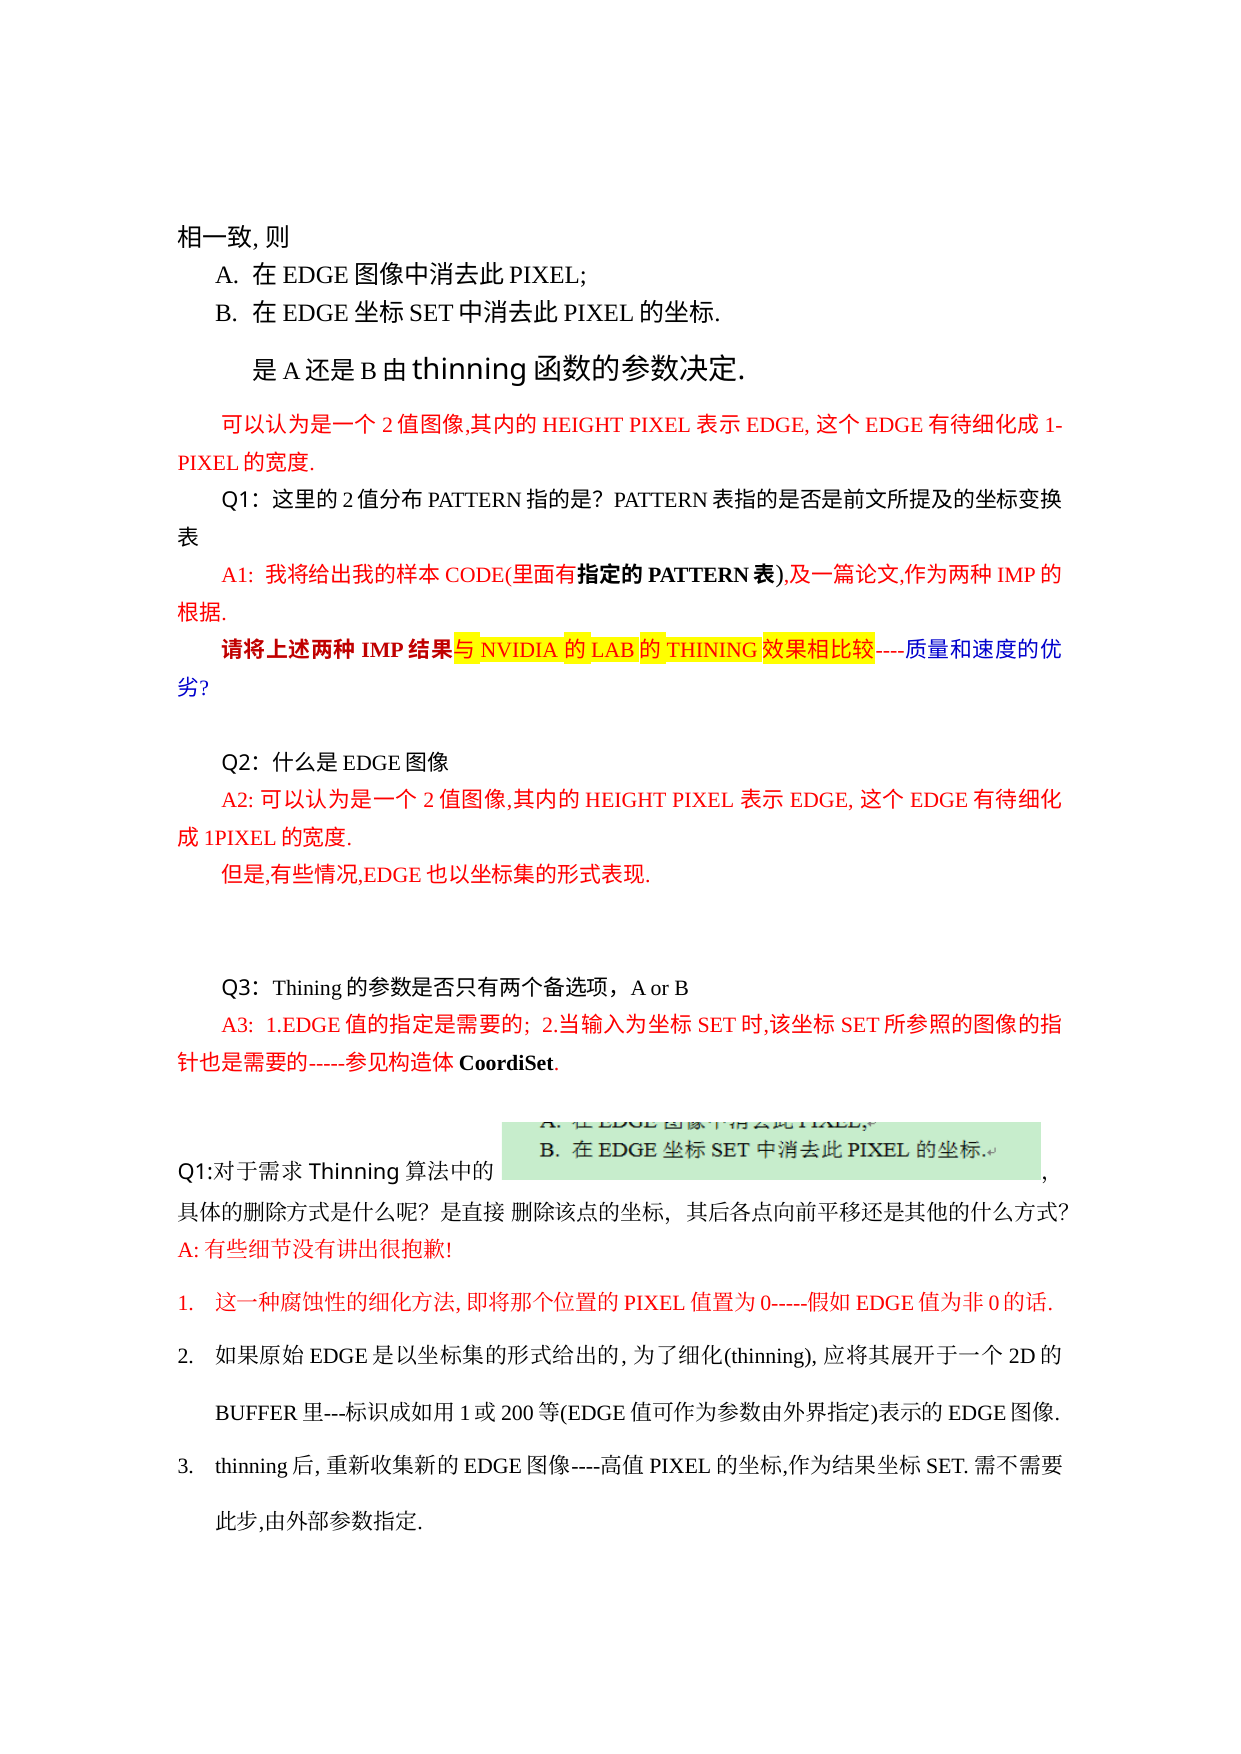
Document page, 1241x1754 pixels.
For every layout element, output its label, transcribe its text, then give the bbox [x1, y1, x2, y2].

text Q2：什么是EDGE图像 [177, 742, 1063, 779]
list 在EDGE坐标SET中消去此PIXEL的坐标. [215, 292, 1063, 329]
list 在EDGE图像中消去此PIXEL; [215, 254, 1063, 292]
text 请将上述两种IMP结果与NVIDIA 的LAB的THINING效果相比较----质量和速度的优劣? [177, 629, 1063, 704]
text Q1：这里的2值分布PATTERN指的是？PATTERN表指的是否是前文所提及的坐标变换表 [177, 479, 1063, 554]
picture [501, 1122, 1041, 1180]
text A3: 1.EDGE值的指定是需要的; 2.当输入为坐标SET时,该坐标SET所参照的图像的指针也是需要的-----参见构造体CoordiSet. [177, 1004, 1063, 1079]
text 但是,有些情况,EDGE也以坐标集的形式表现. [177, 854, 1063, 892]
list 这一种腐蚀性的细化方法, 即将那个位置的PIXEL值置为0-----假如EDGE值为非0的话. [177, 1282, 1063, 1320]
list 如果原始EDGE是以坐标集的形式给出的, 为了细化(thinning), 应将其展开于一个2D的BUFFER里---标识成如用1或200等(EDGE值可作为参数由外界指定)表示的EDGE图像. [177, 1336, 1063, 1429]
text A: 有些细节没有讲出很抱歉! [177, 1229, 1063, 1267]
list 是A还是B由thinning函数的参数决定. [252, 329, 1063, 404]
text A2: 可以认为是一个2值图像,其内的HEIGHT PIXEL 表示EDGE, 这个EDGE有待细化成1PIXEL的宽度. [177, 779, 1063, 854]
text 可以认为是一个2值图像,其内的HEIGHT PIXEL 表示EDGE, 这个EDGE有待细化成1-PIXEL的宽度. [177, 404, 1063, 479]
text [177, 217, 1063, 254]
list thinning后, 重新收集新的EDGE图像----高值PIXEL的坐标,作为结果坐标SET. 需不需要此步,由外部参数指定. [177, 1445, 1063, 1539]
text A1: 我将给出我的样本CODE(里面有指定的PATTERN表),及一篇论文,作为两种IMP的根据. [177, 554, 1063, 629]
text Q3：Thining的参数是否只有两个备选项，A or B [177, 967, 1063, 1004]
